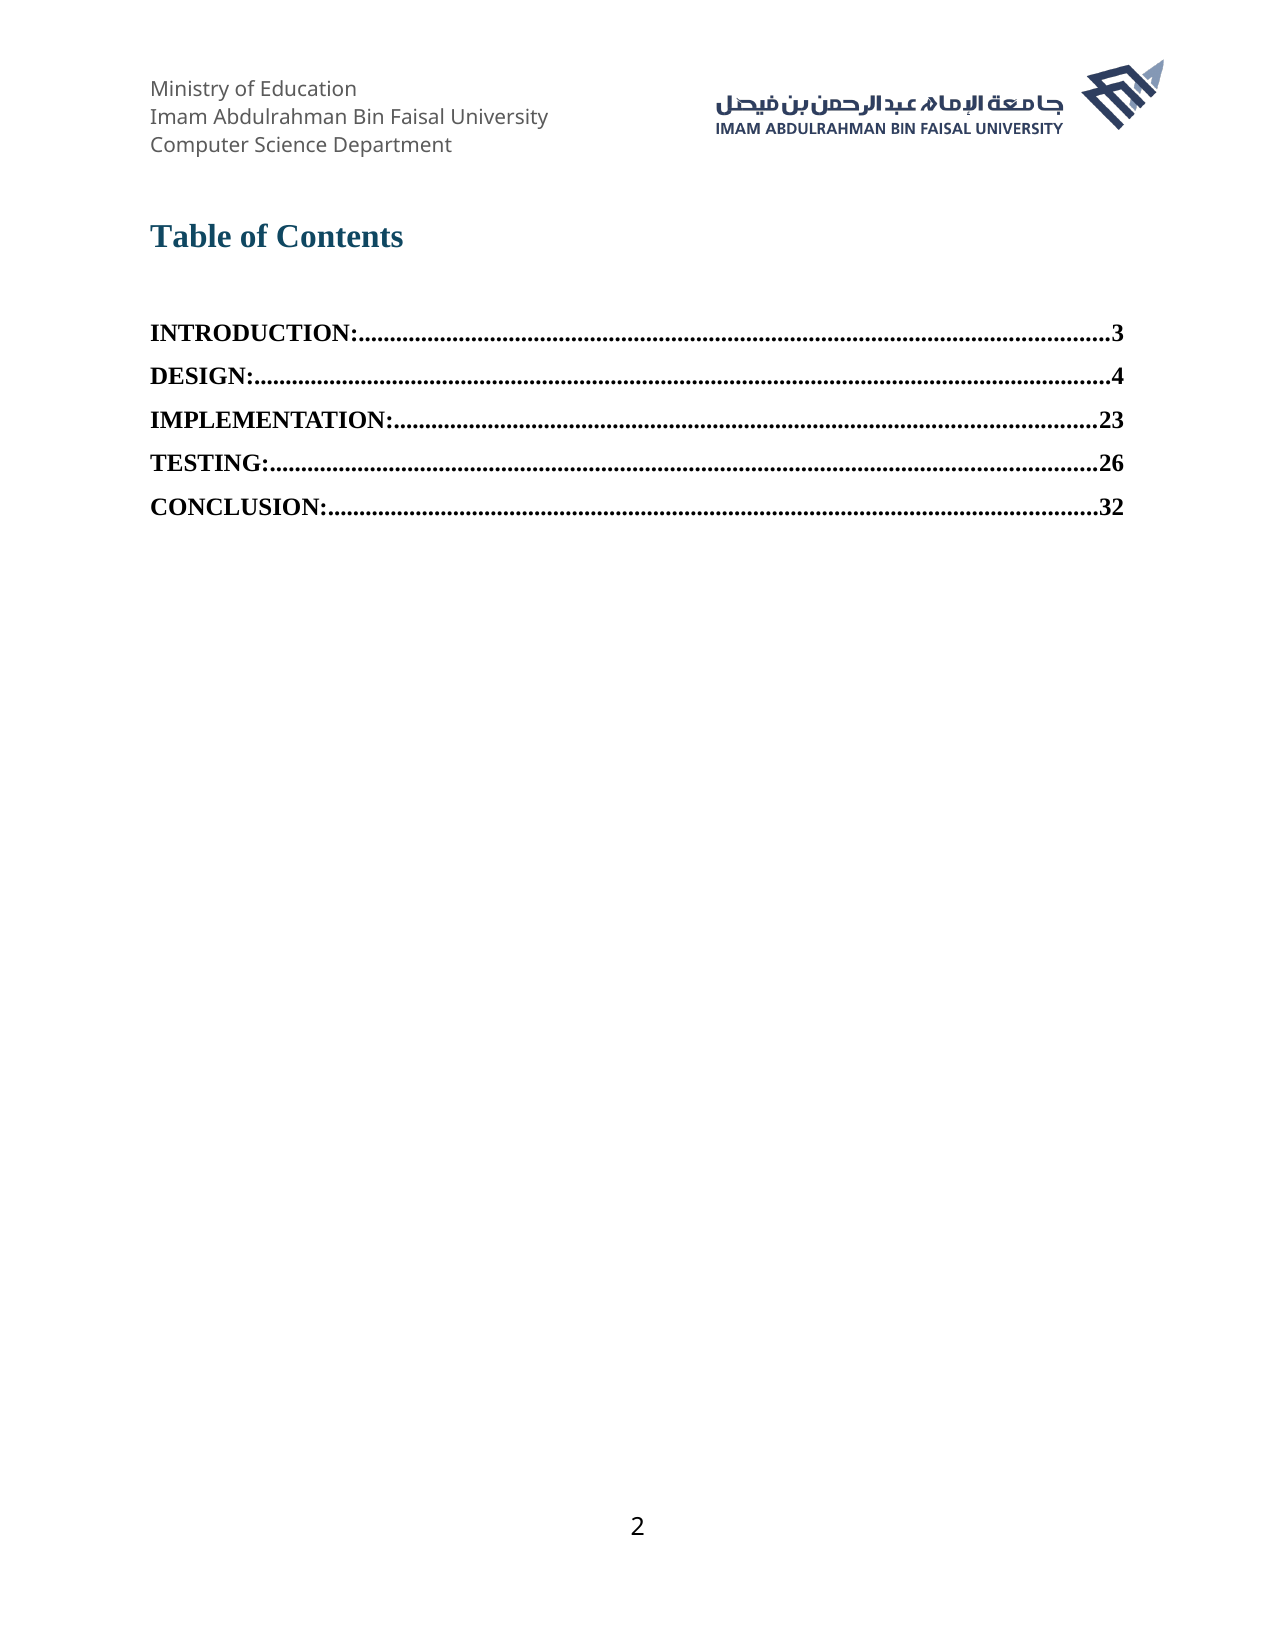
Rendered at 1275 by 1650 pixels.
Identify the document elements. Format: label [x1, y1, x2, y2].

picture [712, 56, 1164, 143]
